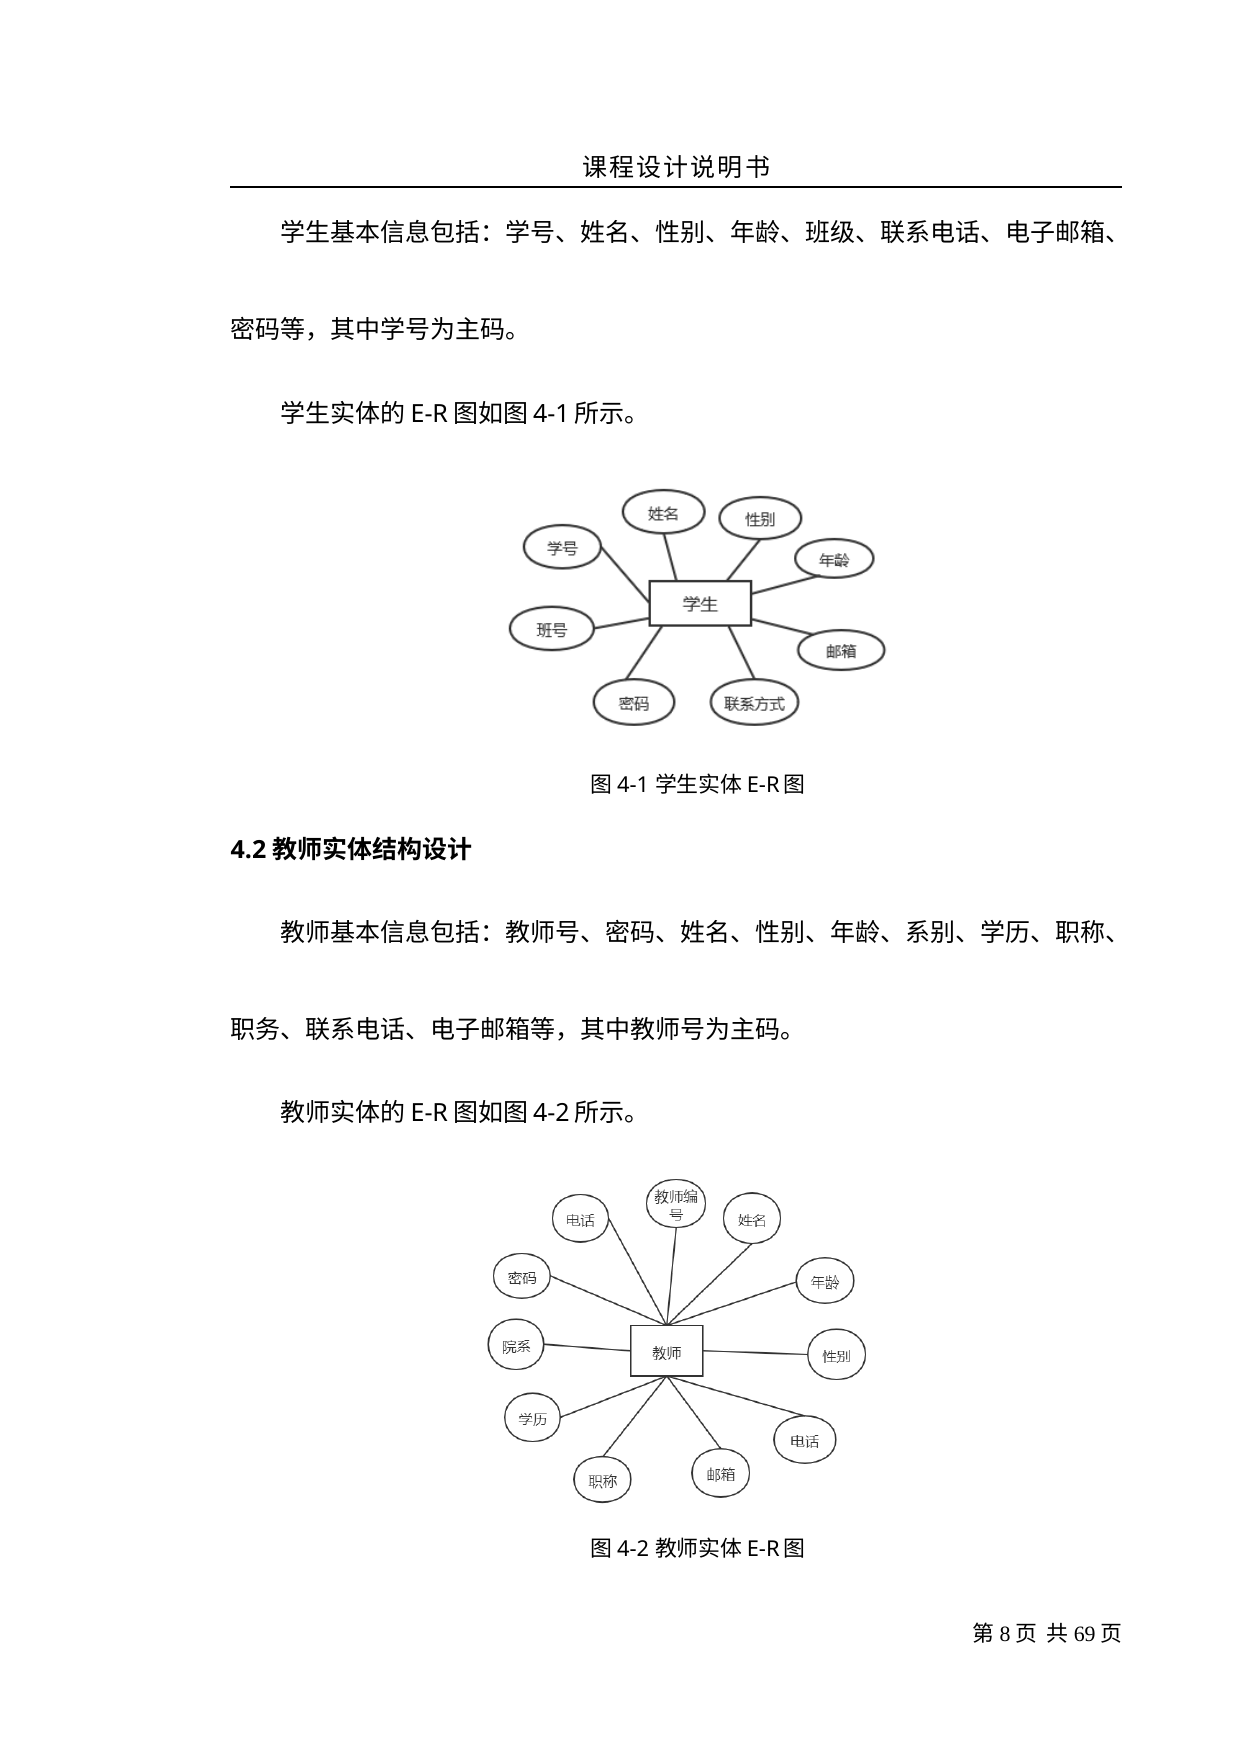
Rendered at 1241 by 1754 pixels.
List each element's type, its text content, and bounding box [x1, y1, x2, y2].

picture [470, 1161, 883, 1519]
text 教师基本信息包括：教师号、密码、姓名、性别、年龄、系别、学历、职称、职务、联系电话、电子邮箱等，其中教师号为主码。 [230, 898, 1122, 1060]
picture [481, 461, 913, 754]
text 4.2 教师实体结构设计 [230, 815, 1122, 880]
text 图4-1 学生实体E-R图 [230, 766, 1122, 799]
text 学生基本信息包括：学号、姓名、性别、年龄、班级、联系电话、电子邮箱、密码等，其中学号为主码。 [230, 198, 1122, 361]
text 学生实体的E-R图如图4-1所示。 [230, 379, 1122, 444]
text 图4-2 教师实体E-R图 [230, 1531, 1122, 1563]
text 教师实体的E-R图如图4-2所示。 [230, 1078, 1122, 1143]
